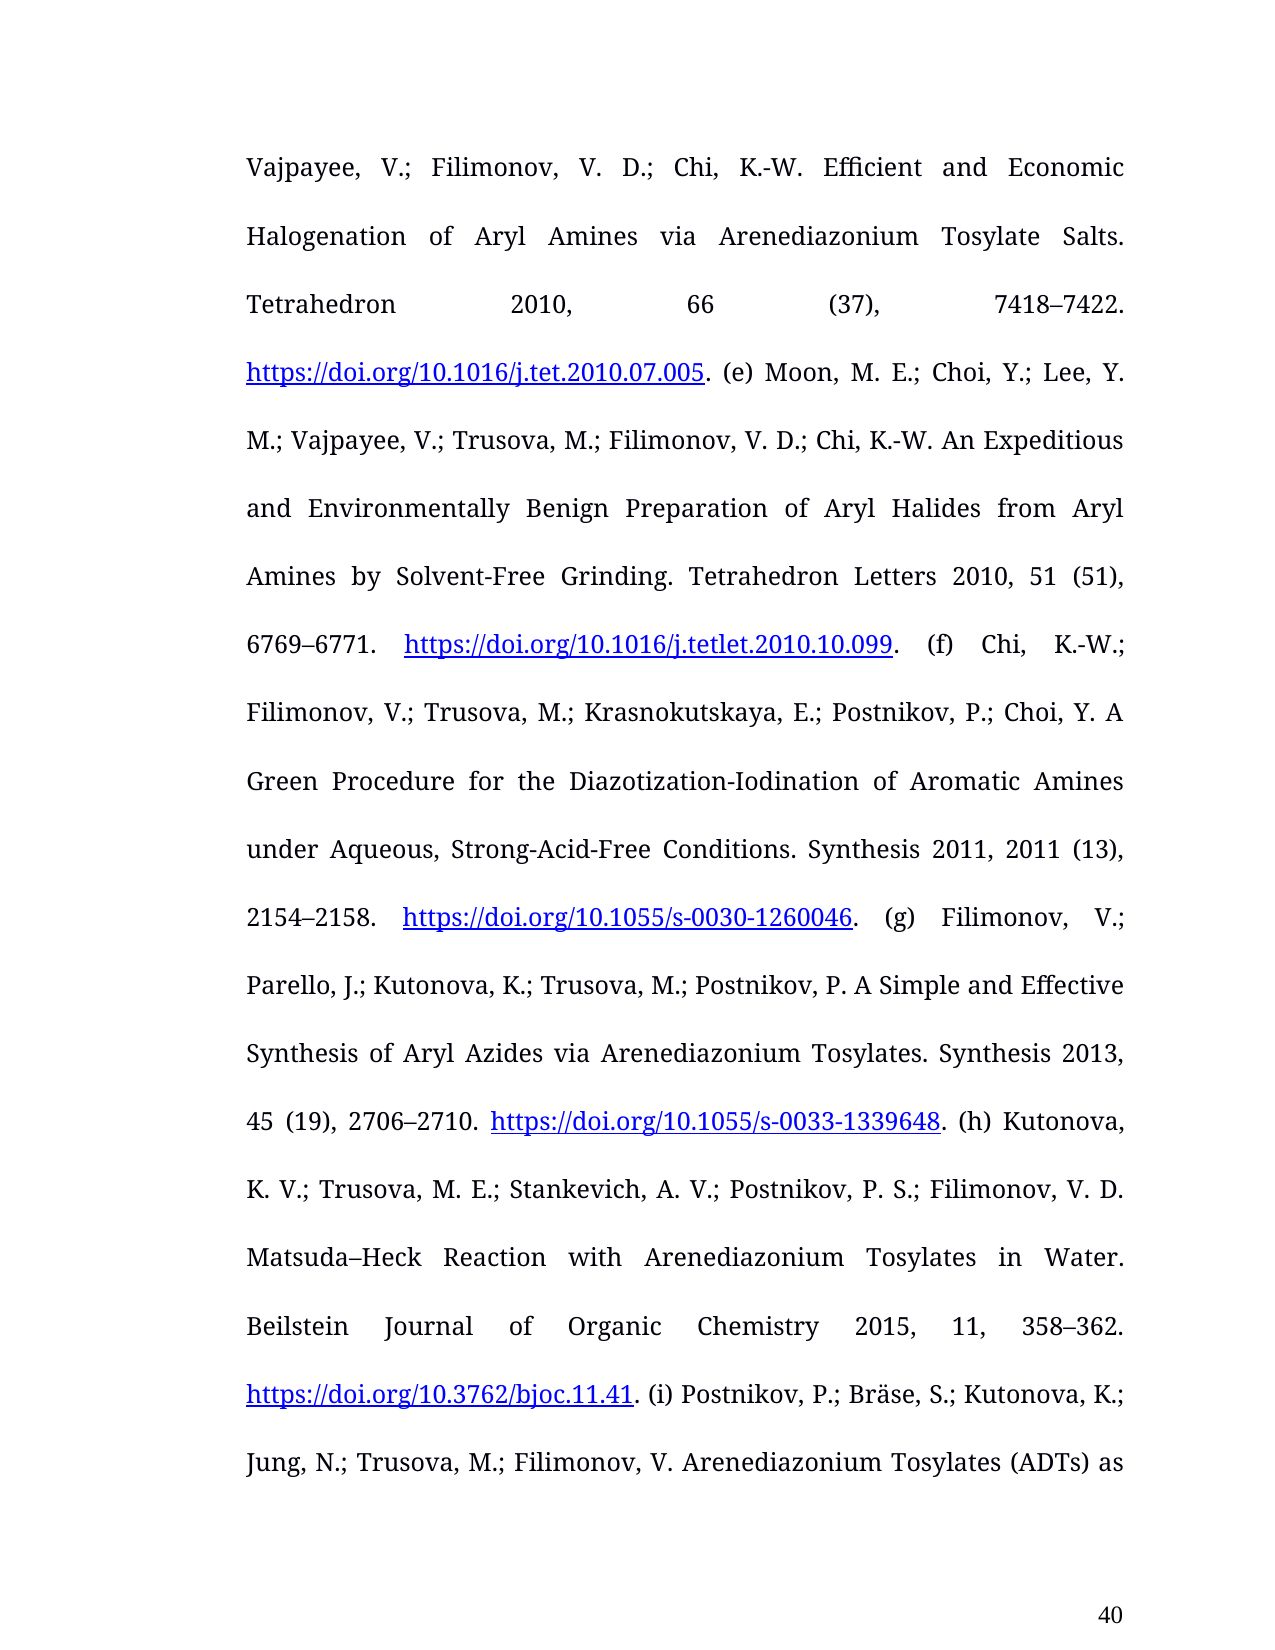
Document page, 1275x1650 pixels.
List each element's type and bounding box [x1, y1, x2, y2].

list [208, 150, 1125, 1478]
